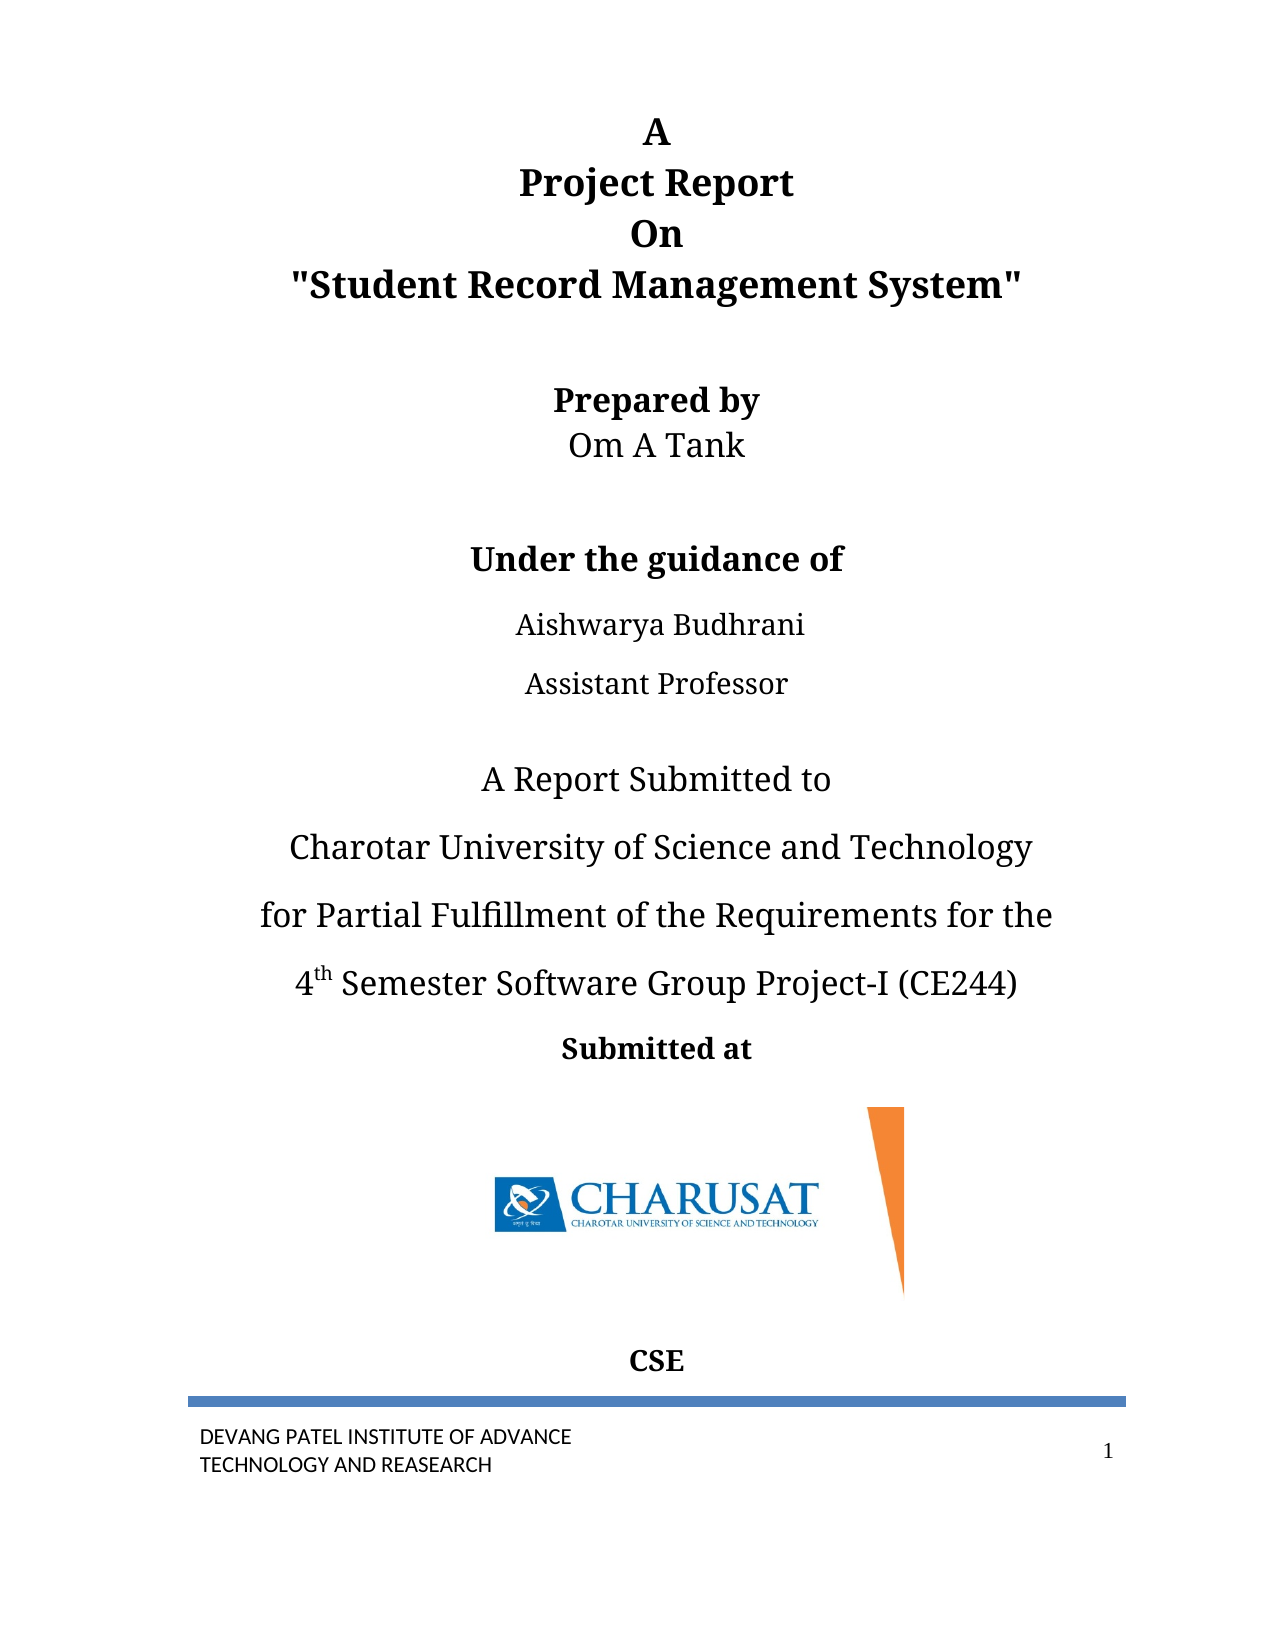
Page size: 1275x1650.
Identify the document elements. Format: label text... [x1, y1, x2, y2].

text On [187, 208, 1126, 259]
text "Student Record Management System" [187, 259, 1126, 310]
text of Science and Technology [187, 823, 1126, 869]
text Project Report [187, 157, 1126, 208]
text Prepared by [187, 377, 1126, 422]
text A [187, 106, 1126, 157]
text CSE [187, 1341, 1126, 1380]
text Submitted at [187, 1028, 1126, 1068]
text 4th Semester Software Group Project-I (CE244) [187, 960, 1126, 1005]
text A Report Submitted to [187, 755, 1126, 801]
text for Partial Fulfillment of the Requirements for the [187, 892, 1126, 937]
text Under the guidance of [187, 536, 1126, 581]
text Assistant Professor [187, 664, 1126, 703]
picture [408, 1107, 905, 1301]
text Aishwarya Budhrani [187, 604, 1126, 644]
text Om A Tank [187, 422, 1126, 468]
